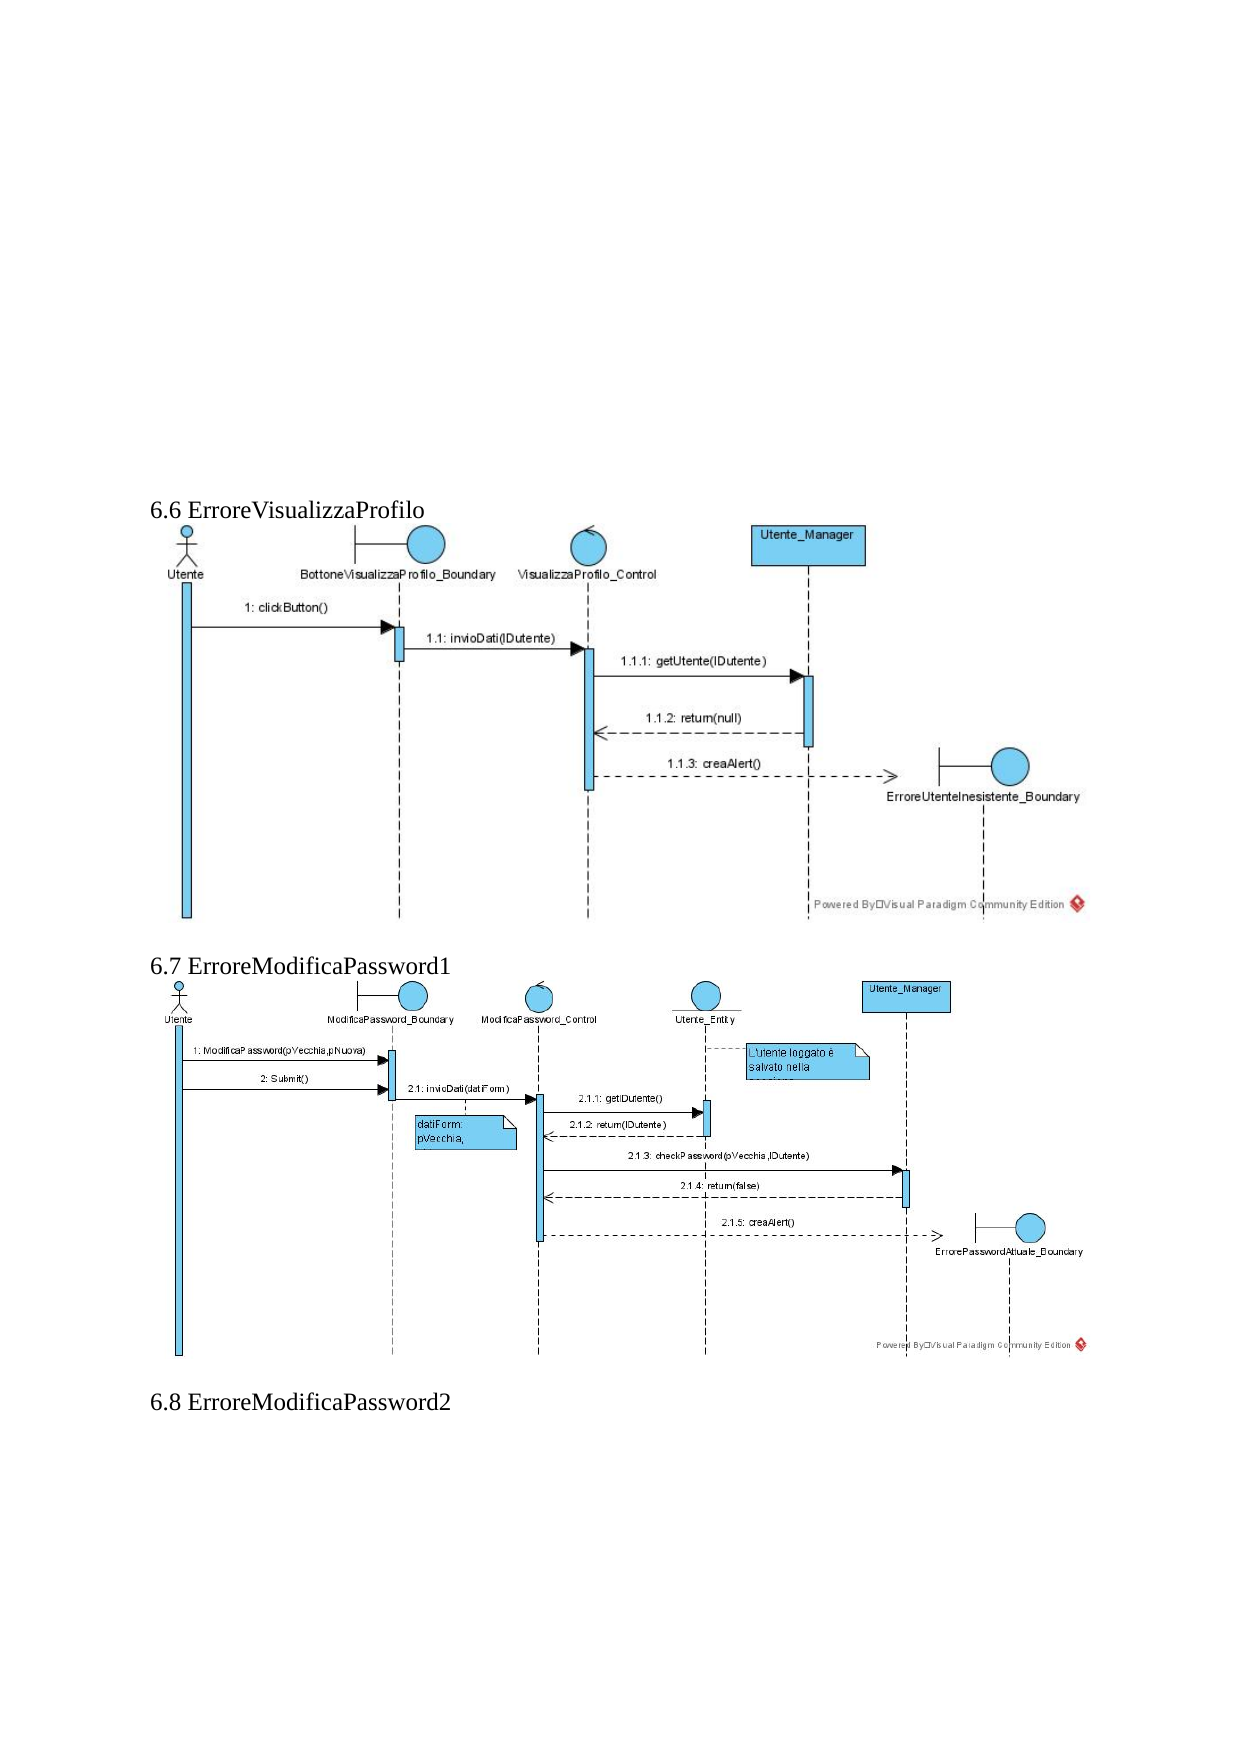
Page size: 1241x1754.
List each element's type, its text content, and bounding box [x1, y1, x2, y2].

picture [150, 523, 1091, 923]
text 6.6 ErroreVisualizzaProfilo [150, 495, 1090, 523]
picture [150, 980, 1091, 1359]
text 6.7 ErroreModificaPassword1 [150, 951, 1090, 980]
text 6.8 ErroreModificaPassword2 [150, 1387, 1090, 1416]
